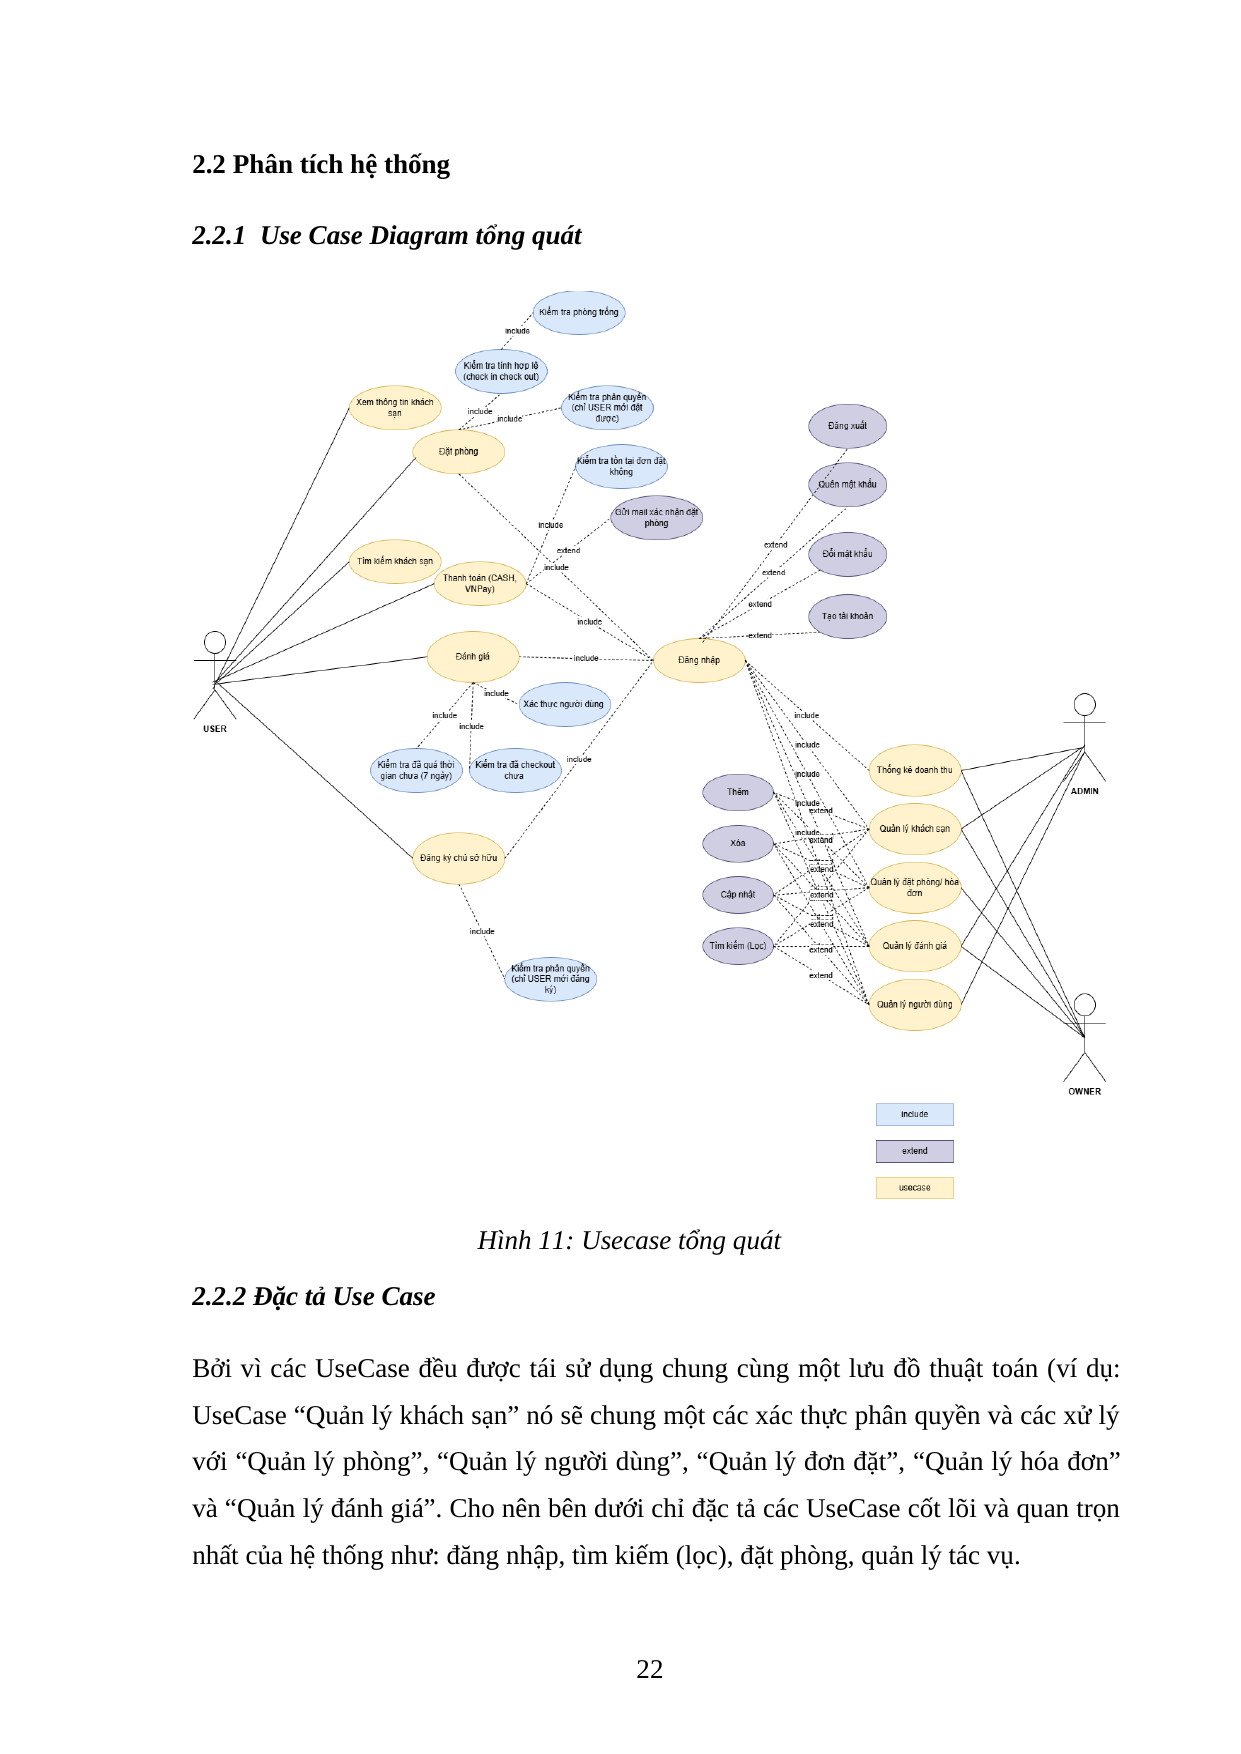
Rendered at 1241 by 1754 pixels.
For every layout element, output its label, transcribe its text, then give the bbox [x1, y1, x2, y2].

picture [193, 291, 1106, 1199]
title Usecase tổng quát [477, 1224, 1122, 1255]
text Bởi vì các UseCase đều được tái sử dụng chung cùng một lưu đồ thuật toán (ví dụ: UseCase “Quản lý khách sạn” nó sẽ chung một các xác thực phân quyền và các xử lý với “Quản lý phòng”, “Quản lý người dùng”, “Quản lý đơn đặt”, “Quản lý hóa đơn” và “Quản lý đánh giá”. Cho nên bên dưới chỉ đặc tả các UseCase cốt lõi và quan trọn nhất của hệ thống như: đăng nhập, tìm kiếm (lọc), đặt phòng, quản lý tác vụ. [192, 1352, 1122, 1570]
subtitle Use Case Diagram tổng quát [192, 219, 1122, 251]
subtitle Đặc tả Use Case [192, 1280, 1122, 1312]
subtitle Phân tích hệ thống [192, 148, 1122, 179]
